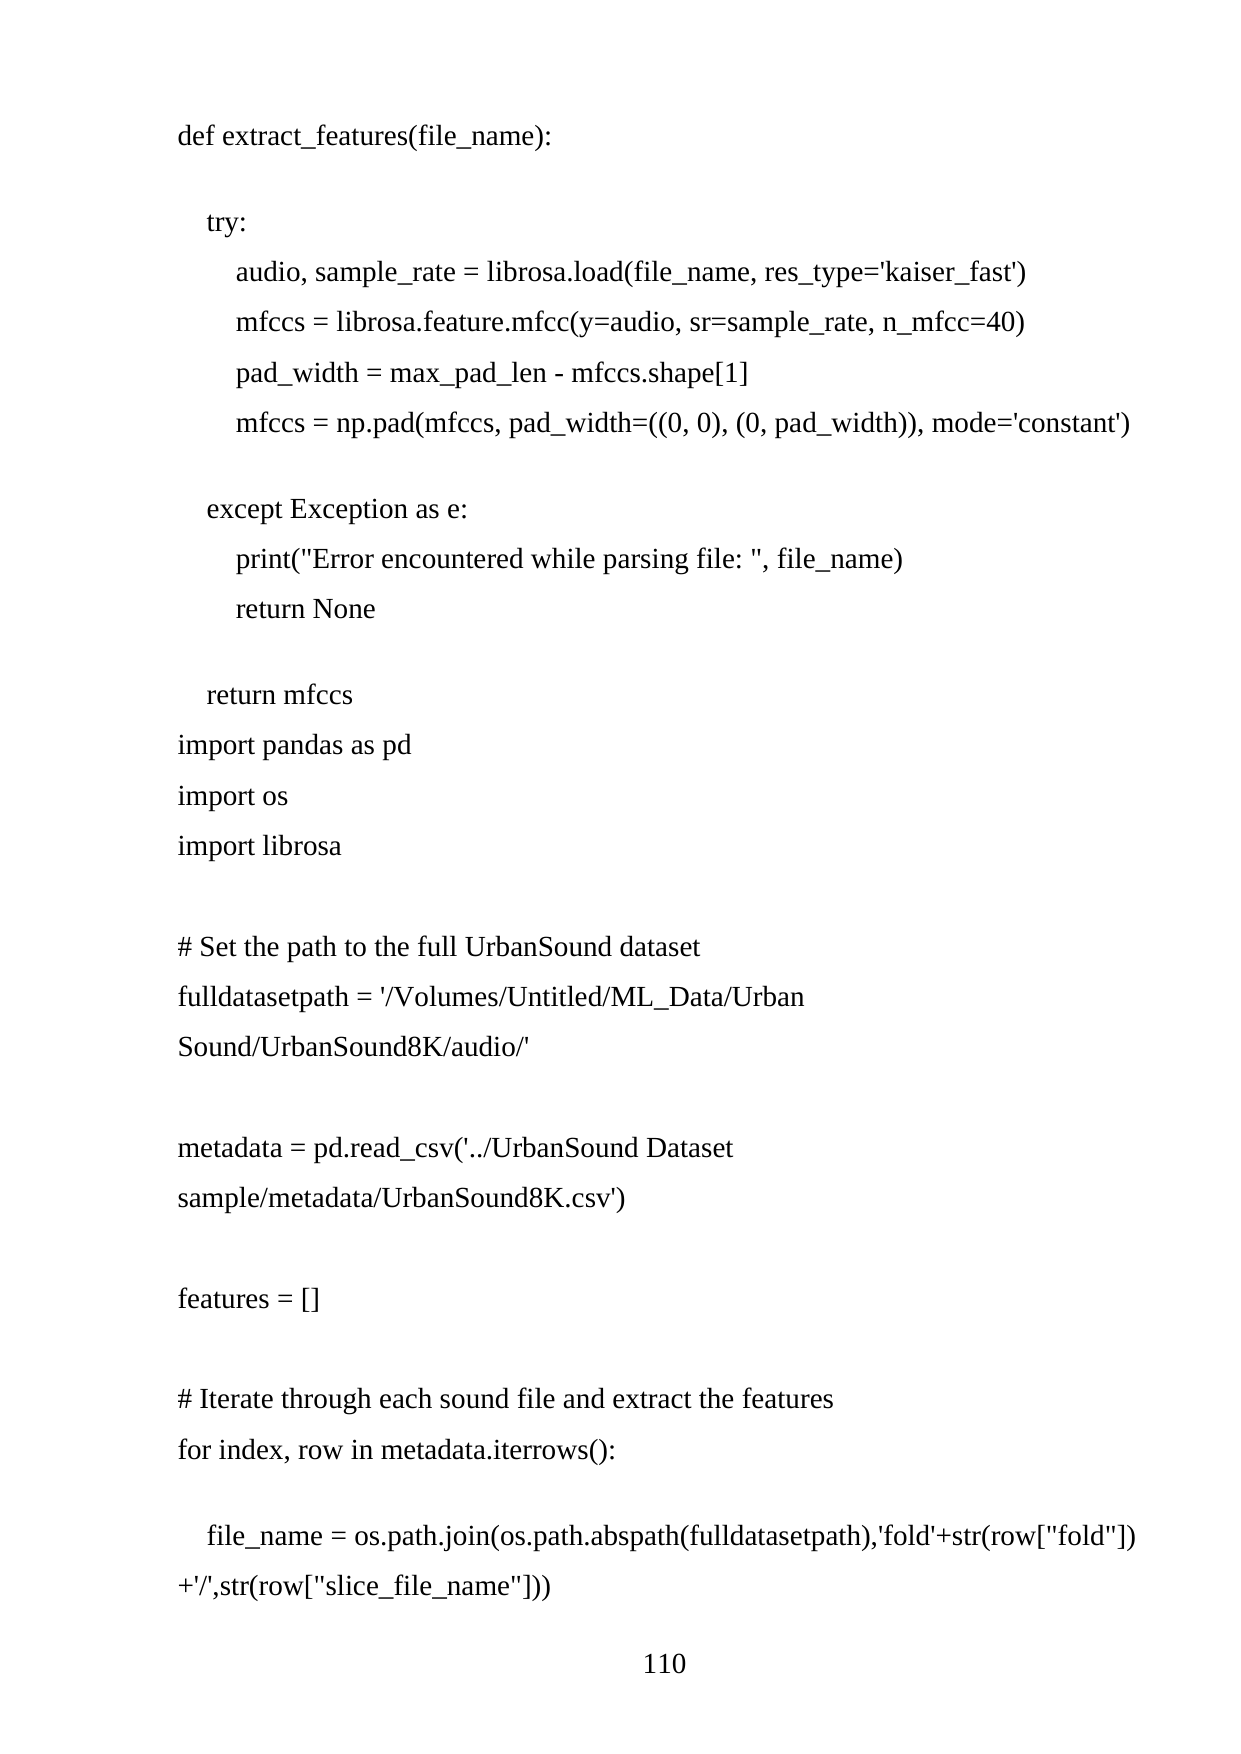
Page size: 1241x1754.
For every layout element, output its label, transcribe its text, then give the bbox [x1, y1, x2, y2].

text print("Error encountered while parsing file: ", file_name) [177, 541, 1152, 575]
text except Exception as e: [177, 491, 1152, 524]
text mfccs = np.pad(mfccs, pad_width=((0, 0), (0, pad_width)), mode='constant') [177, 405, 1152, 439]
text mfccs = librosa.feature.mfcc(y=audio, sr=sample_rate, n_mfcc=40) [177, 304, 1152, 338]
text fulldatasetpath = '/Volumes/Untitled/ML_Data/Urban Sound/UrbanSound8K/audio/' [177, 979, 1152, 1063]
text def extract_features(file_name): [177, 118, 1152, 152]
text return mfccs [177, 677, 1152, 711]
text for index, row in metadata.iterrows(): [177, 1432, 1152, 1465]
text try: [177, 204, 1152, 237]
text metadata = pd.read_csv('../UrbanSound Dataset sample/metadata/UrbanSound8K.csv') [177, 1130, 1152, 1214]
text # Set the path to the full UrbanSound dataset [177, 929, 1152, 962]
text pad_width = max_pad_len - mfccs.shape[1] [177, 355, 1152, 388]
text import pandas as pd [177, 727, 1152, 761]
text return None [177, 591, 1152, 625]
text audio, sample_rate = librosa.load(file_name, res_type='kaiser_fast') [177, 254, 1152, 288]
text # Iterate through each sound file and extract the features [177, 1382, 1152, 1415]
text import librosa [177, 828, 1152, 862]
text file_name = os.path.join(os.path.abspath(fulldatasetpath),'fold'+str(row["fold"])+'/',str(row["slice_file_name"])) [177, 1518, 1152, 1601]
text import os [177, 778, 1152, 811]
text features = [] [177, 1281, 1152, 1314]
